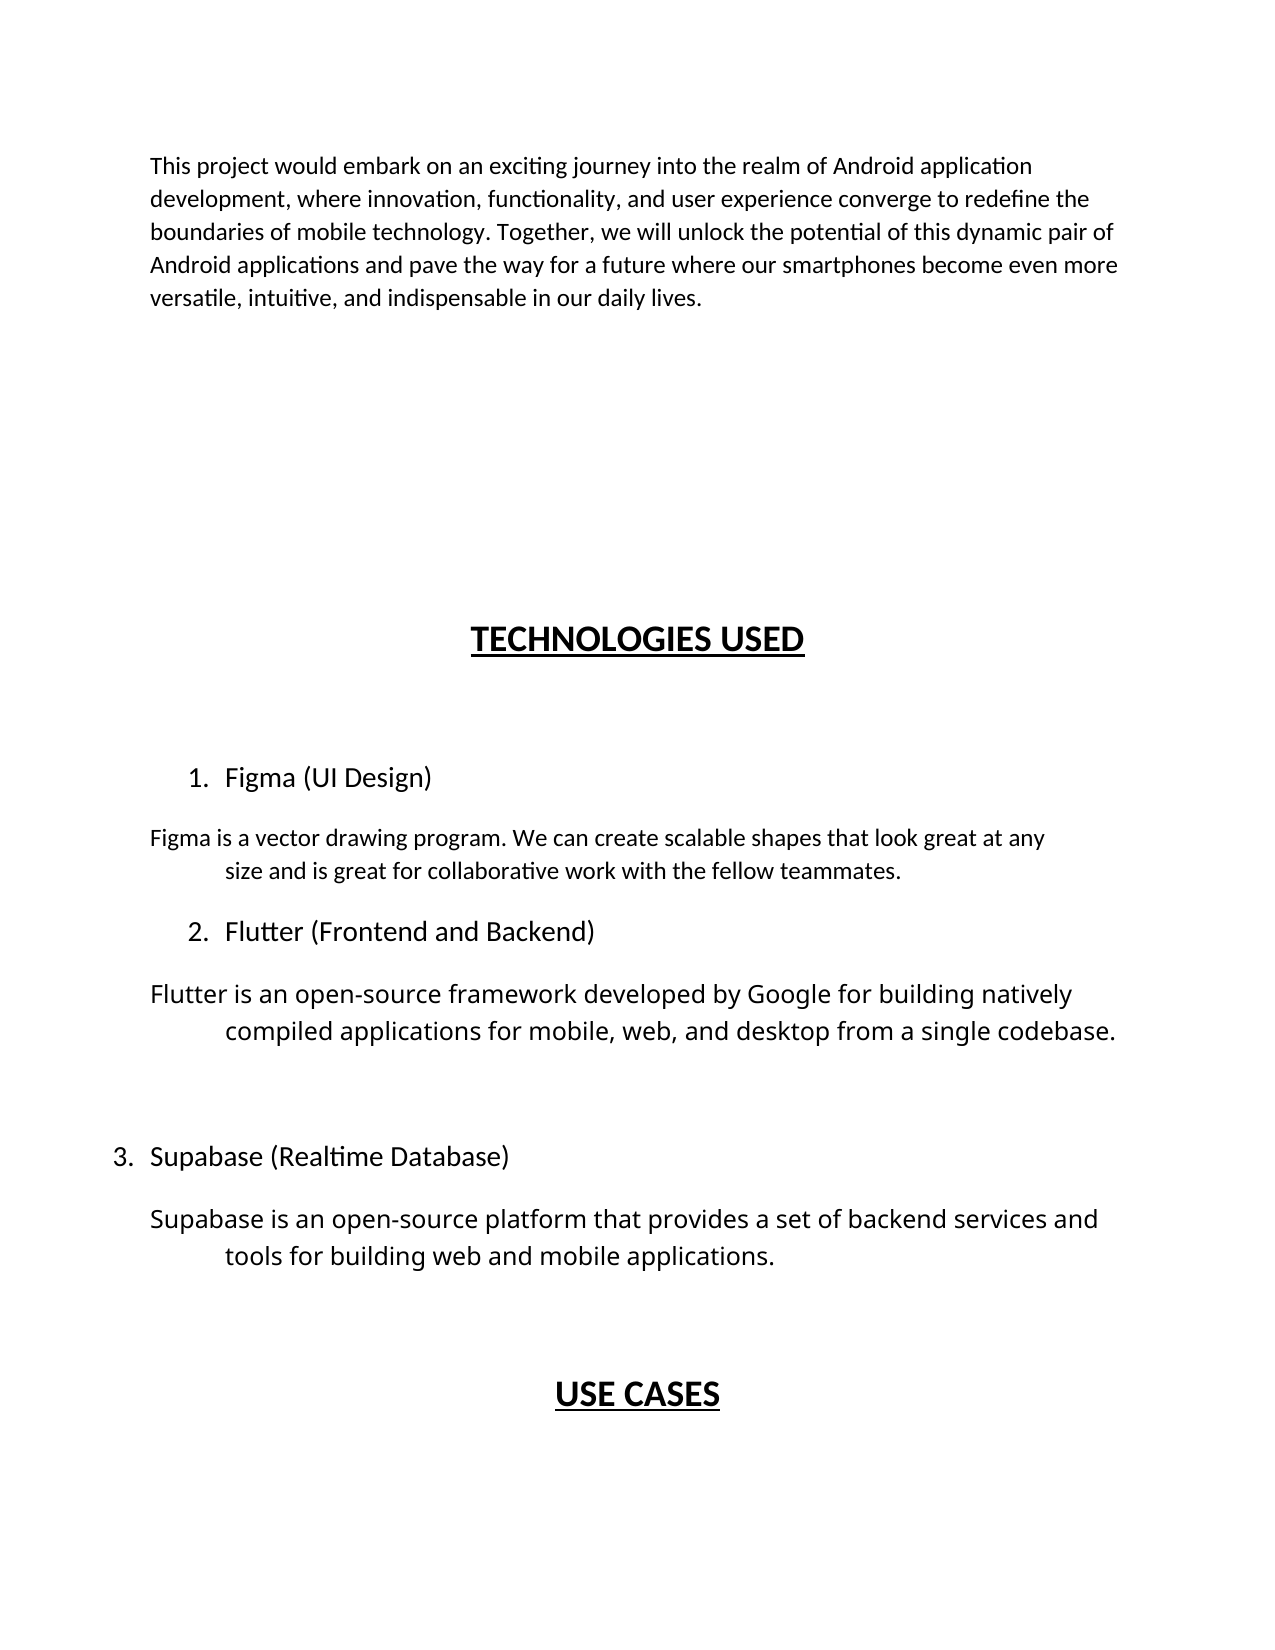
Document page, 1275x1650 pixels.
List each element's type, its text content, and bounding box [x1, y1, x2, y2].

list Figma (UI Design) [187, 759, 1125, 794]
list Flutter (Frontend and Backend) [187, 913, 1125, 949]
text TECHNOLOGIES USED [150, 615, 1125, 661]
list Supabase (Realtime Database) [112, 1138, 1125, 1174]
text This project would embark on an exciting journey into the realm of Android application development, where innovation, functionality, and user experience converge to redefine the boundaries of mobile technology. Together, we will unlock the potential of this dynamic pair of Android applications and pave the way for a future where our smartphones become even more versatile, intuitive, and indispensable in our daily lives. [150, 150, 1125, 312]
text Figma is a vector drawing program. We can create scalable shapes that look great at any size and is great for collaborative work with the fellow teammates. [150, 822, 1125, 886]
text Flutter is an open-source framework developed by Google for building natively compiled applications for mobile, web, and desktop from a single codebase. [150, 977, 1125, 1047]
text Supabase is an open-source platform that provides a set of backend services and tools for building web and mobile applications. [150, 1202, 1125, 1273]
text USE CASES [150, 1369, 1125, 1415]
